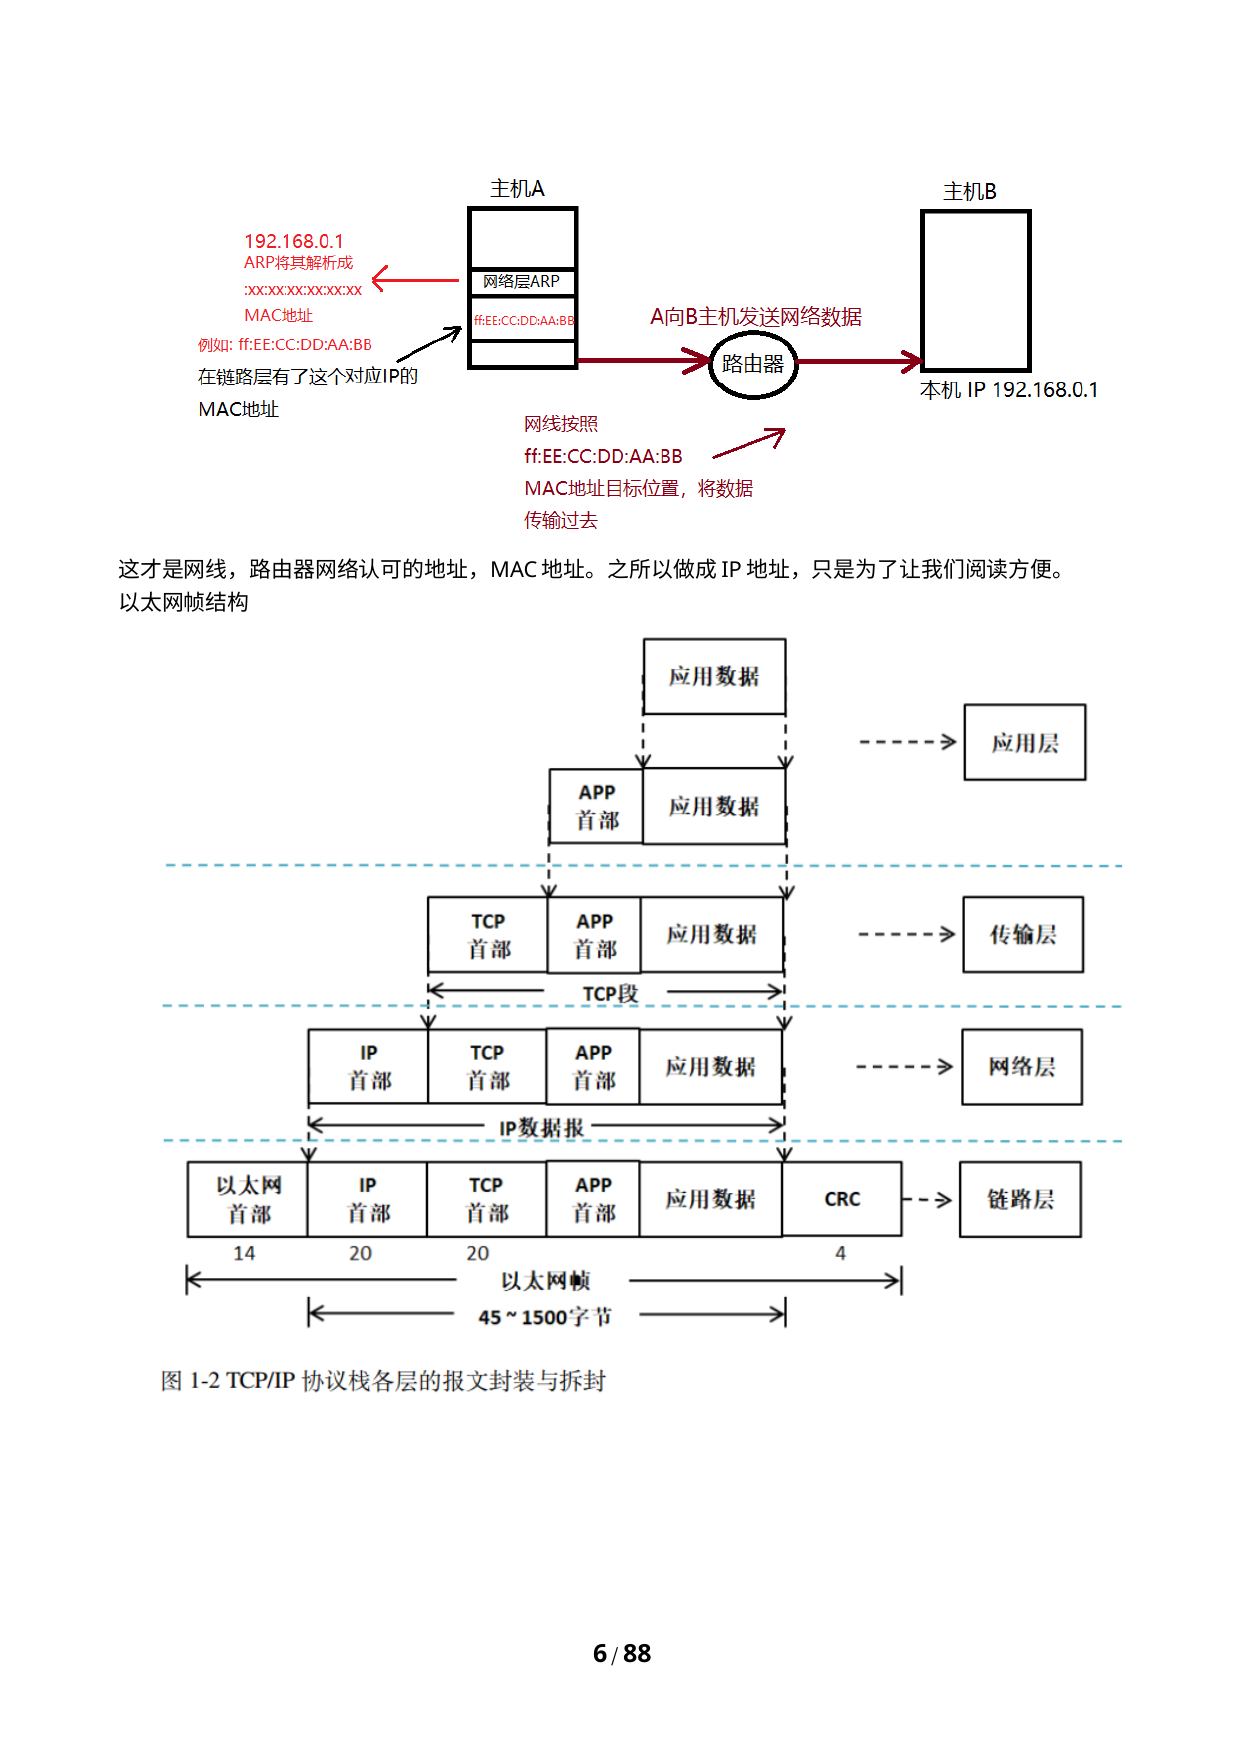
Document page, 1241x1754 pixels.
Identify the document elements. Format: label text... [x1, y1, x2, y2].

text 以太网帧结构 [118, 584, 1122, 616]
picture [118, 129, 1123, 552]
picture [118, 616, 1123, 1408]
text 这才是网线，路由器网络认可的地址，MAC地址。之所以做成IP地址，只是为了让我们阅读方便。 [118, 552, 1122, 584]
